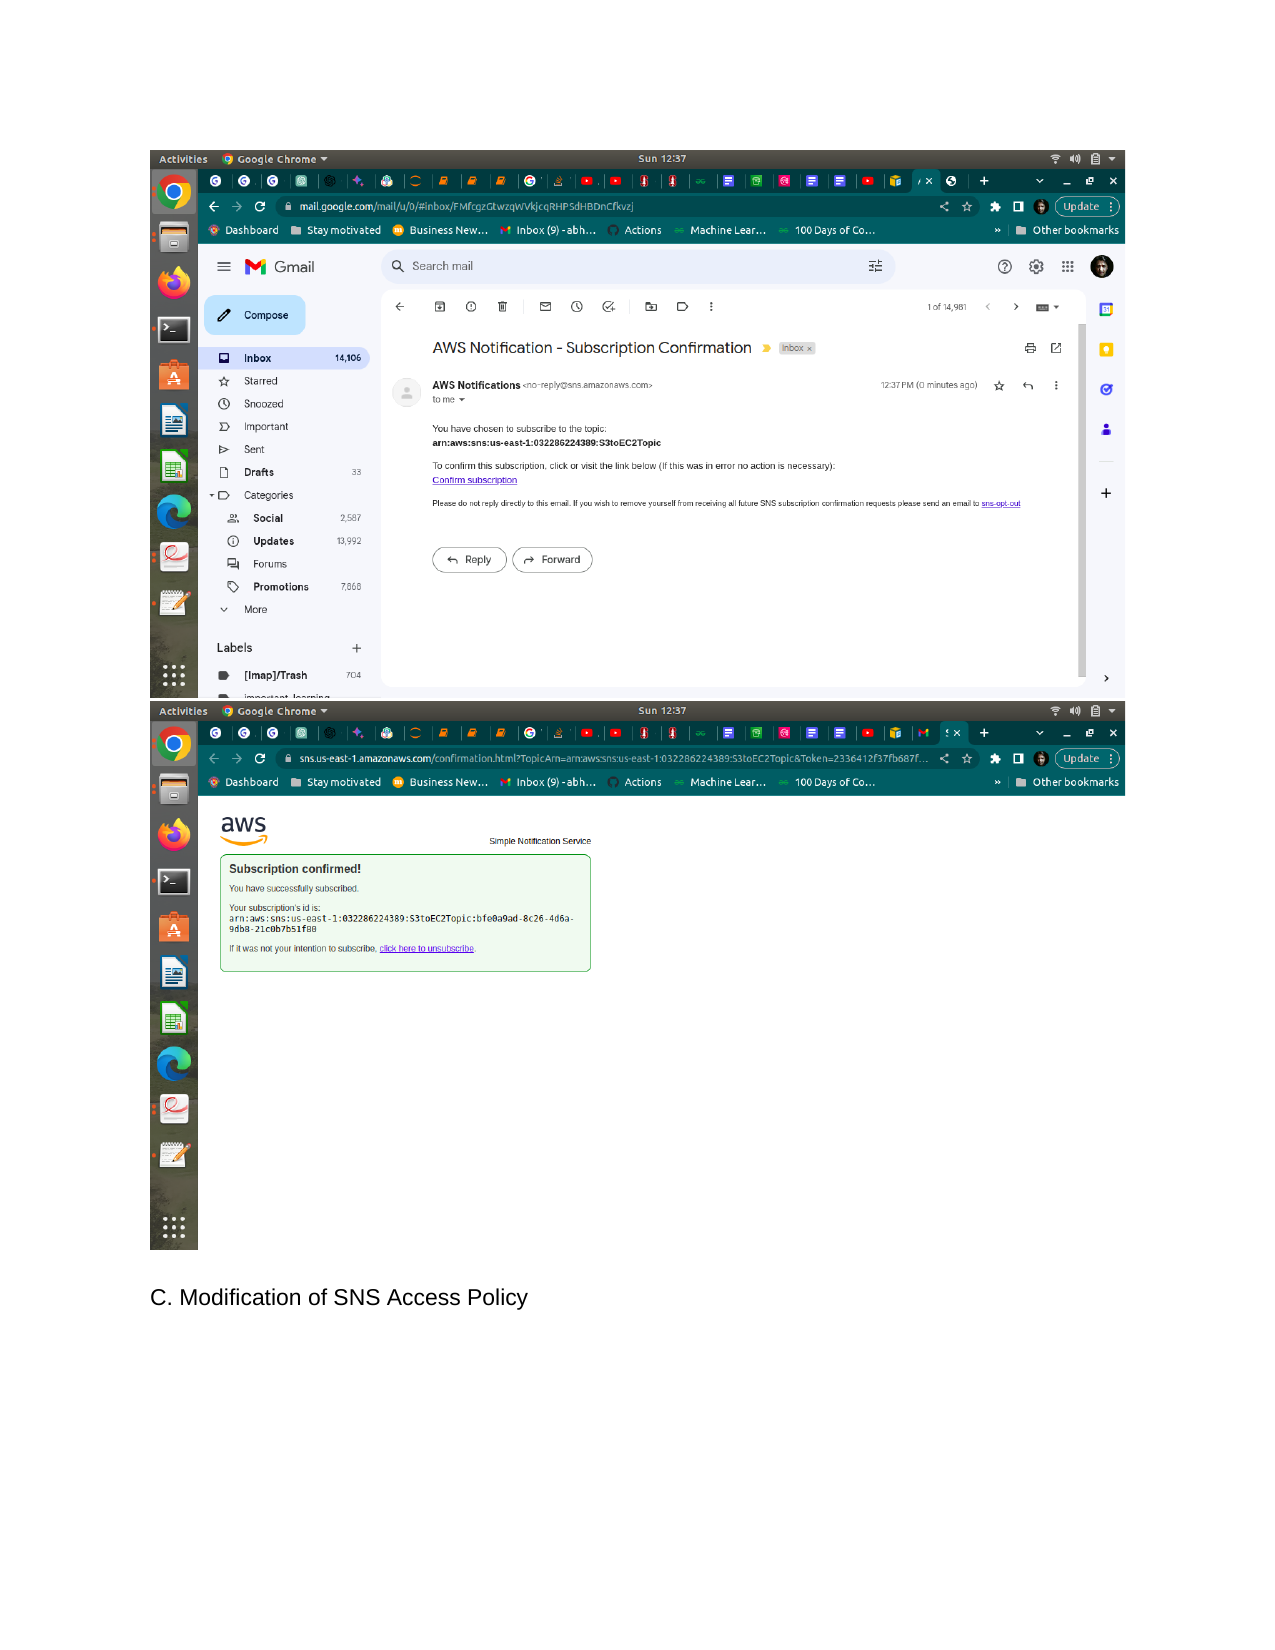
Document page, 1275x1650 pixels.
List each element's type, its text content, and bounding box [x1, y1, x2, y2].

text C. Modification of SNS Access Policy [150, 1284, 1125, 1310]
picture [150, 701, 1125, 1250]
picture [150, 150, 1125, 698]
